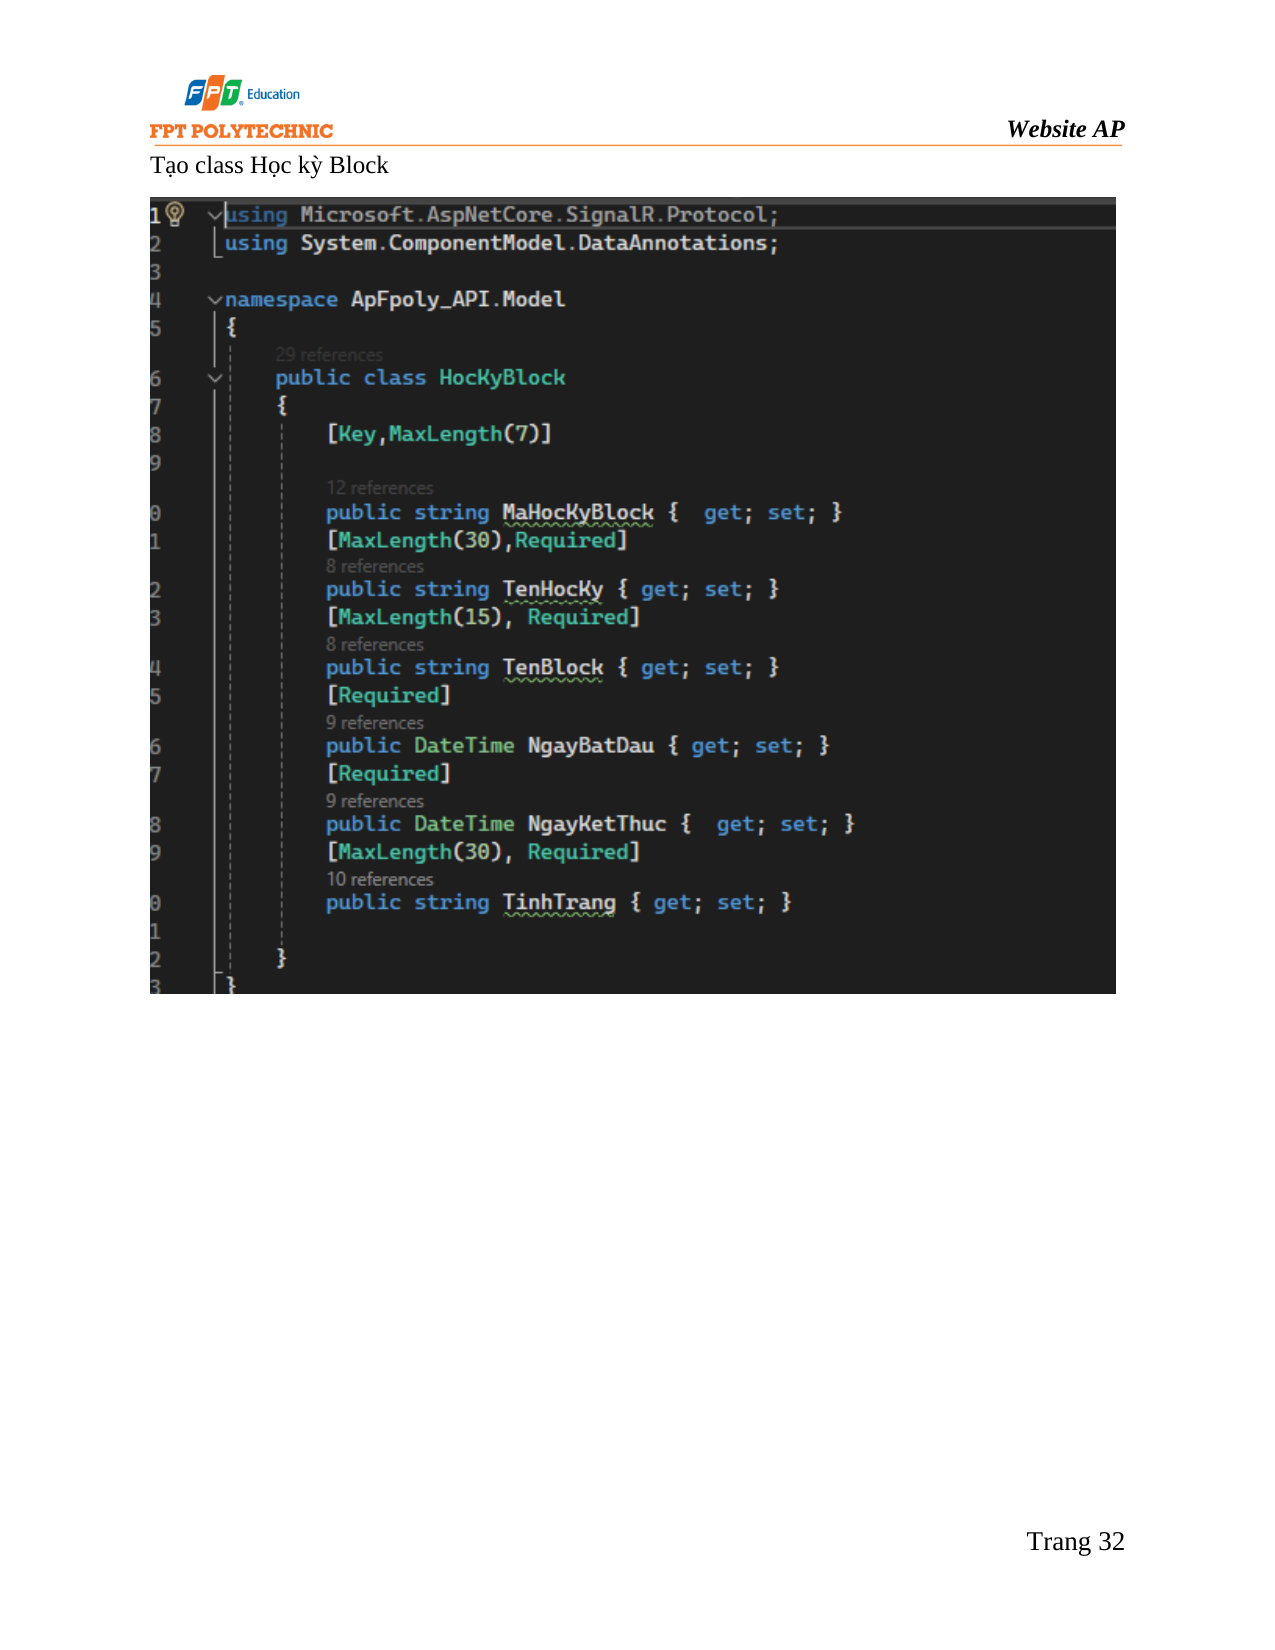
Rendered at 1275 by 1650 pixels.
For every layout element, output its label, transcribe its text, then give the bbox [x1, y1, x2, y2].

picture [150, 75, 333, 138]
text Tạo class Học kỳ Block [150, 150, 1125, 179]
picture [150, 197, 1116, 994]
